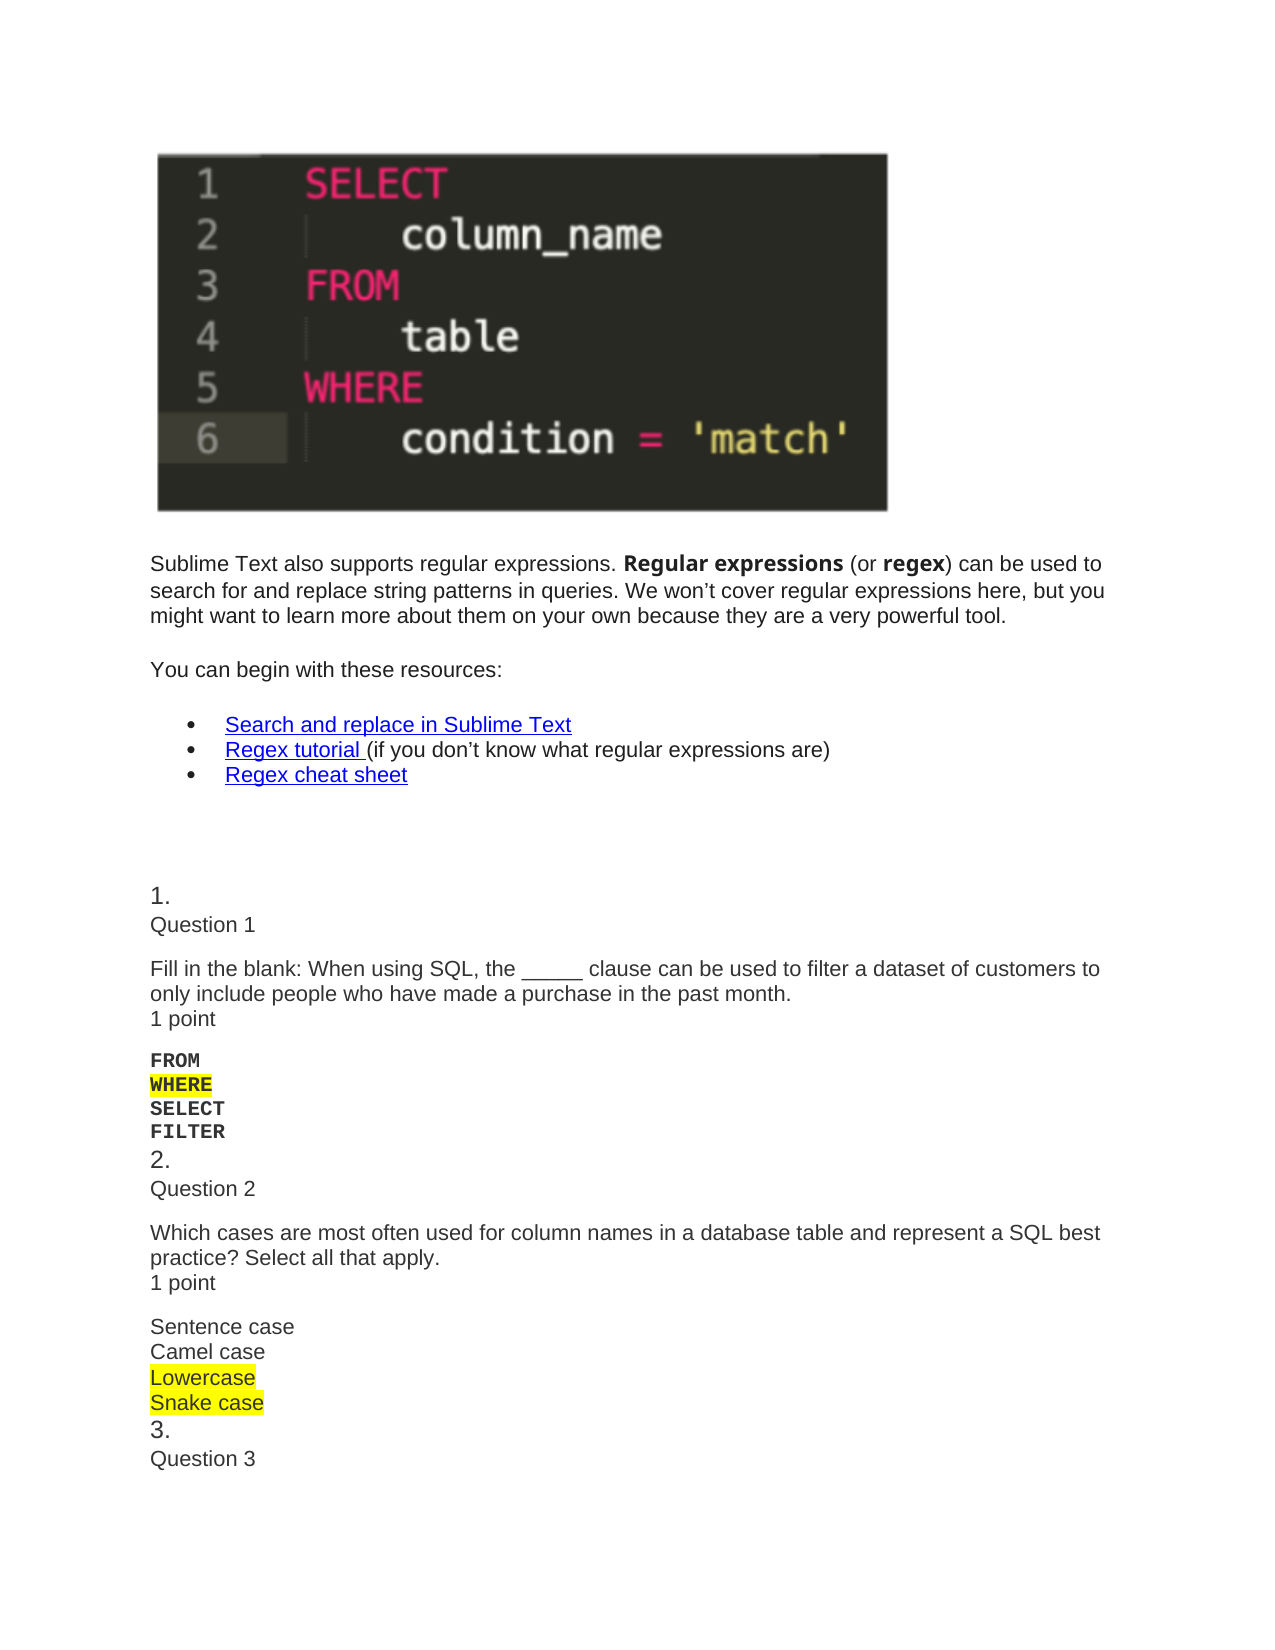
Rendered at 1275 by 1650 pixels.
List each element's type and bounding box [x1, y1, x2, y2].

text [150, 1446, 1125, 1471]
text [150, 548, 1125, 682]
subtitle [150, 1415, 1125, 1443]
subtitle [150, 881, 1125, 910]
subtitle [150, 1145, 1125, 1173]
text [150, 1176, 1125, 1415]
picture [150, 150, 1125, 529]
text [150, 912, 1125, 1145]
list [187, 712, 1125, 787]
